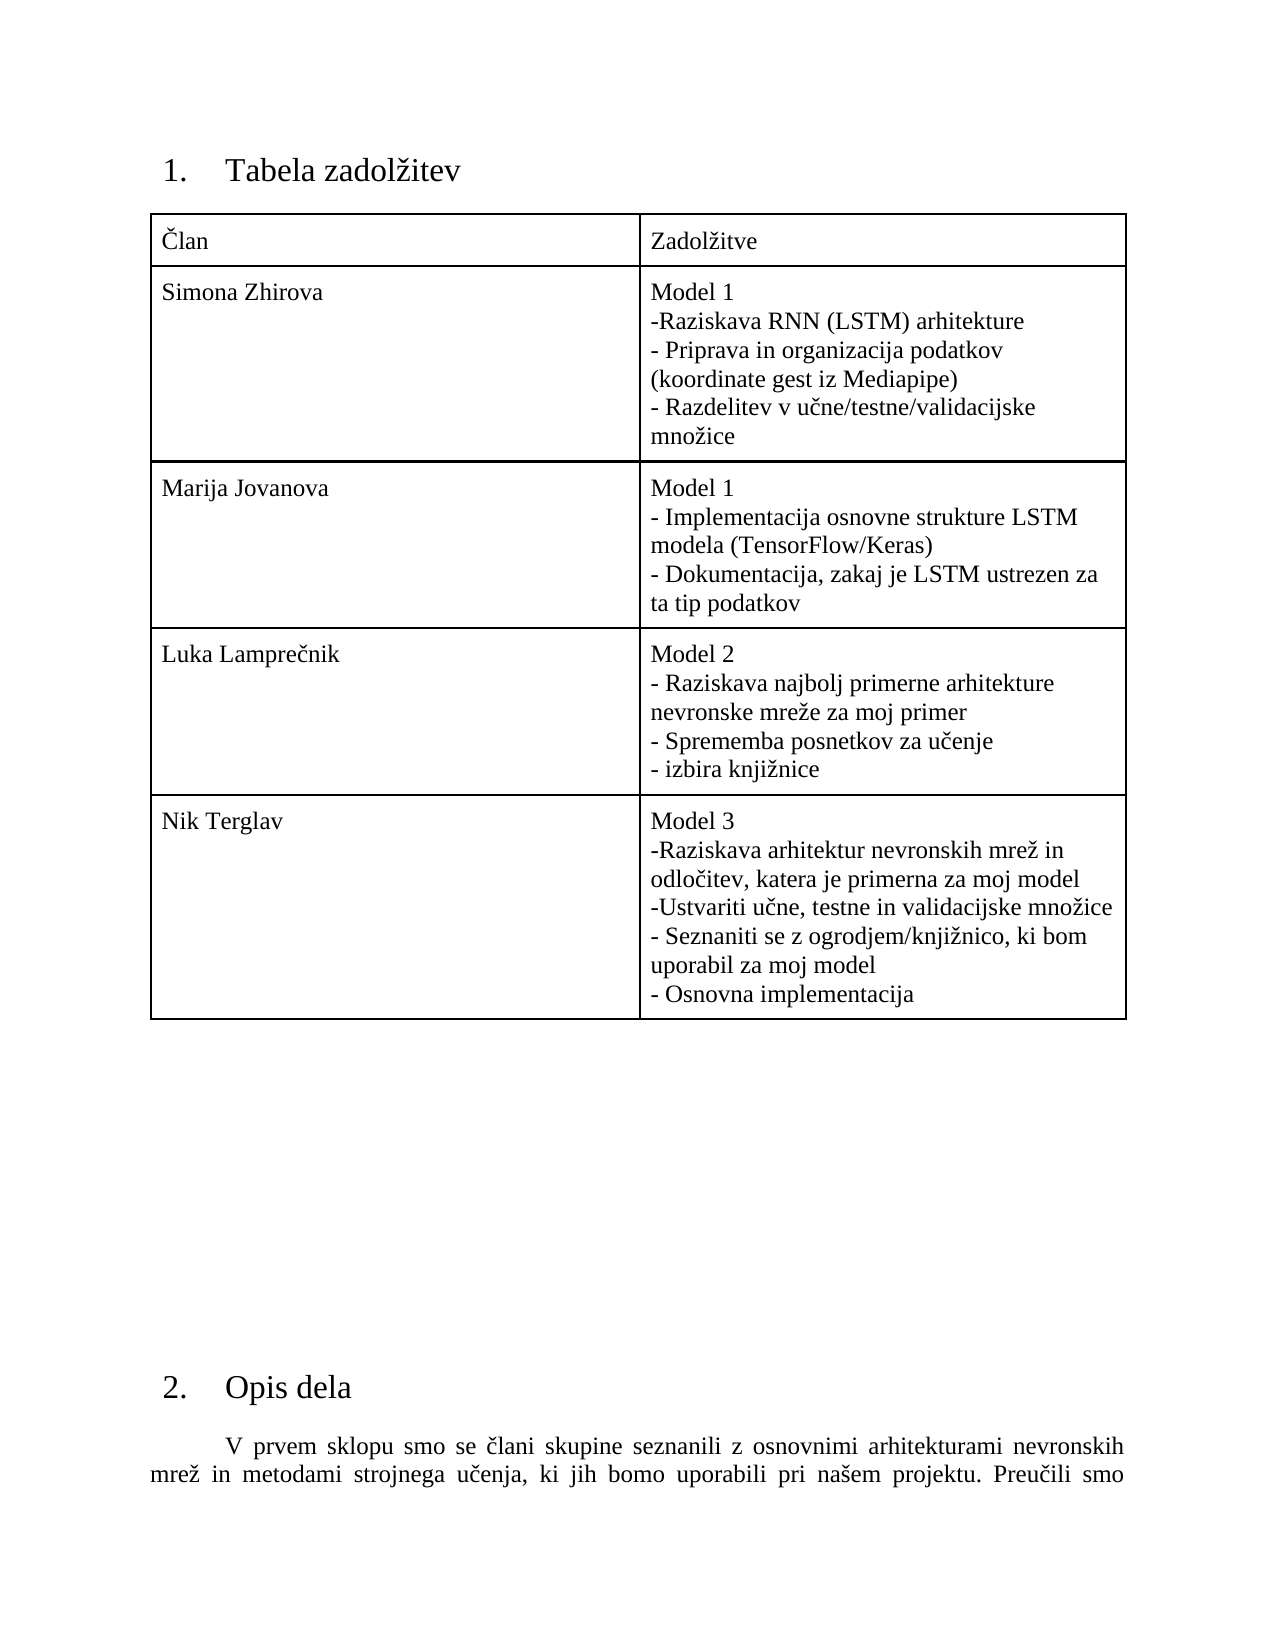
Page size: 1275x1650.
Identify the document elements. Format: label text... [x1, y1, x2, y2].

table_cell Model 2 - Raziskava najbolj primerne arhitekture nevronske mreže za moj primer - Sprememba posnetkov za učenje - izbira knjižnice [641, 629, 1125, 794]
table_cell Model 3 -Raziskava arhitektur nevronskih mrež in odločitev, katera je primerna za moj model -Ustvariti učne, testne in validacijske množice - Seznaniti se z ogrodjem/knjižnico, ki bom uporabil za moj model - Osnovna implementacija [641, 796, 1125, 1018]
list Opis dela [187, 1367, 1125, 1406]
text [150, 1431, 1125, 1488]
table_cell Nik Terglav [152, 796, 639, 1018]
table_cell Simona Zhirova [152, 267, 639, 460]
table_cell Luka Lamprečnik [152, 629, 639, 794]
table_cell Model 1 -Raziskava RNN (LSTM) arhitekture - Priprava in organizacija podatkov (koordinate gest iz Mediapipe) - Razdelitev v učne/testne/validacijske množice [641, 267, 1125, 460]
table_cell Marija Jovanova [152, 463, 639, 627]
list Tabela zadolžitev [187, 150, 1125, 188]
table_header Član [152, 215, 639, 265]
table_cell Model 1 - Implementacija osnovne strukture LSTM modela (TensorFlow/Keras) - Dokumentacija, zakaj je LSTM ustrezen za ta tip podatkov [641, 463, 1125, 627]
table_header Zadolžitve [641, 215, 1125, 265]
